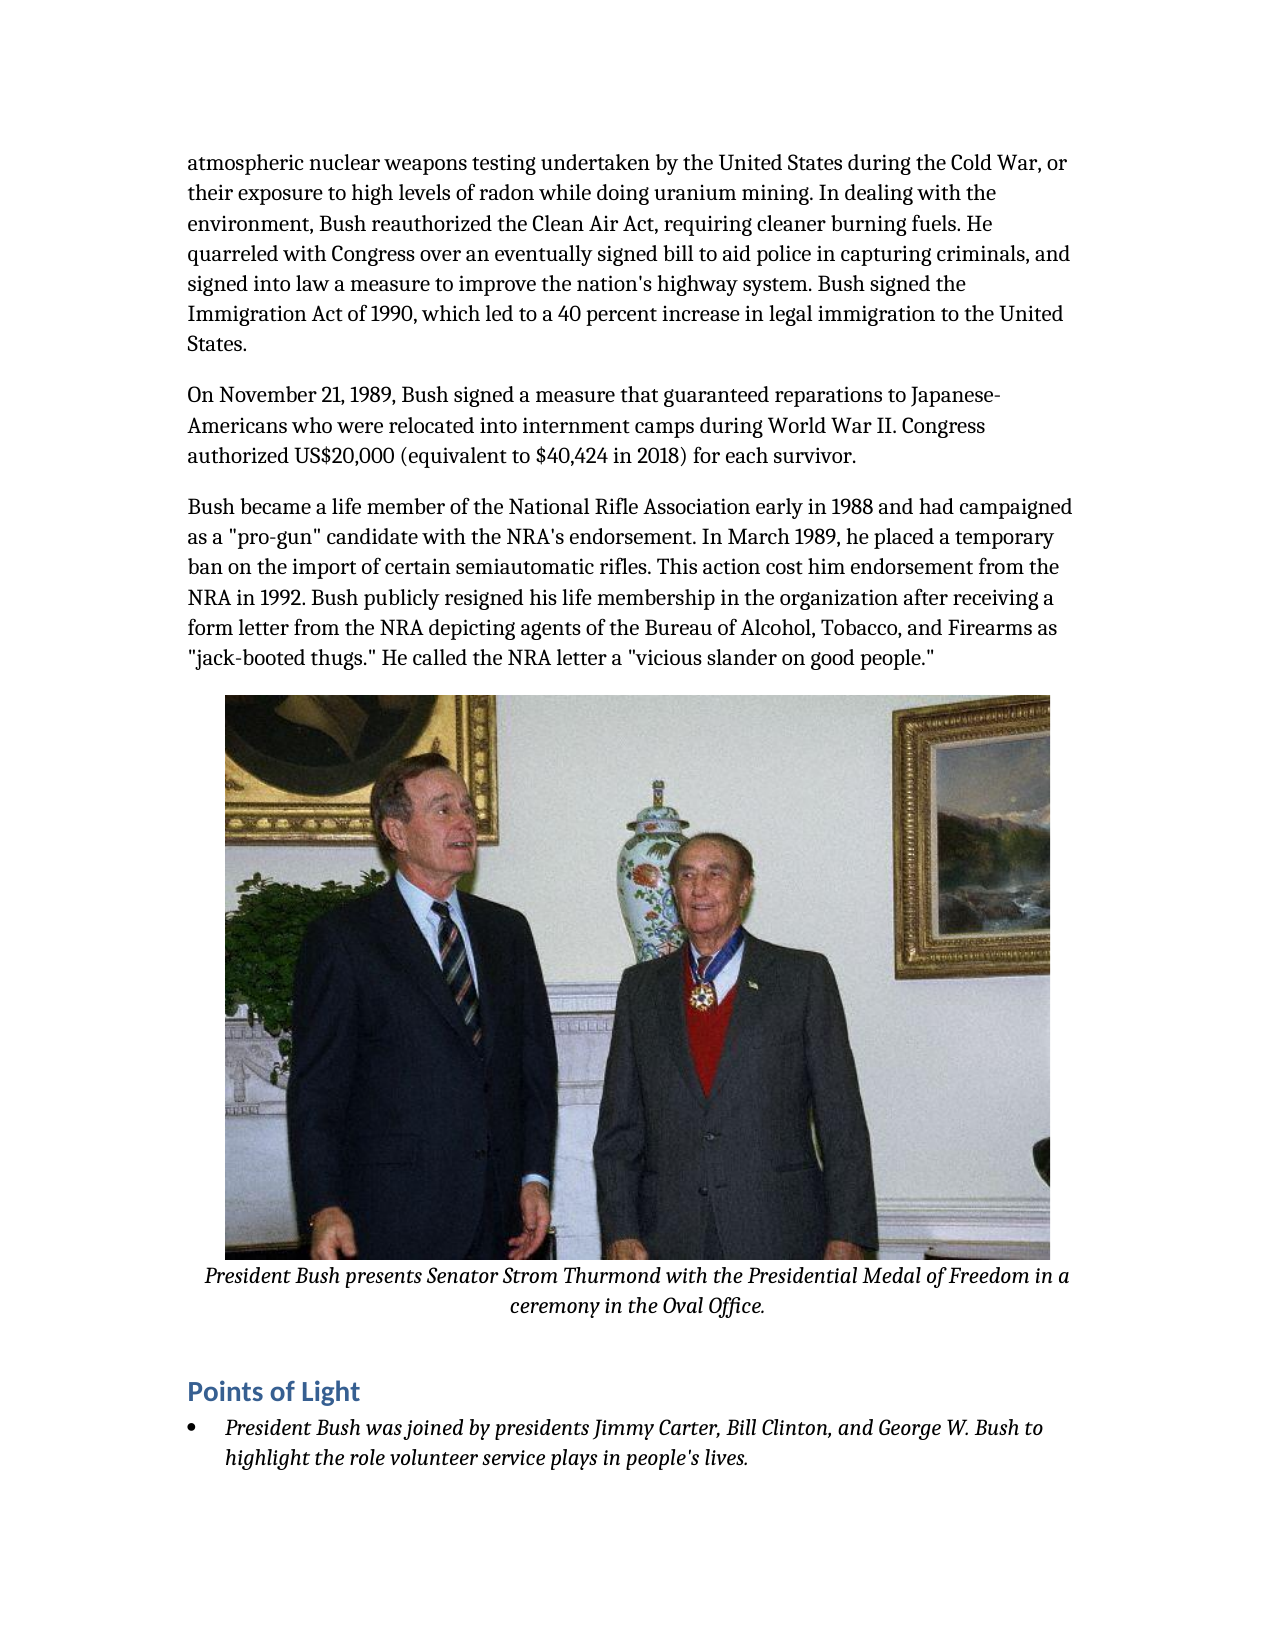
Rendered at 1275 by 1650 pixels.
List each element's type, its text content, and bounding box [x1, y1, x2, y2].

subtitle Points of Light [187, 1373, 1087, 1409]
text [187, 150, 1087, 358]
text Bush became a life member of the National Rifle Association early in 1988 and had campaigned as a "pro-gun" candidate with the NRA's endorsement. In March 1989, he placed a temporary ban on the import of certain semiautomatic rifles. This action cost him endorsement from the NRA in 1992. Bush publicly resigned his life membership in the organization after receiving a form letter from the NRA depicting agents of the Bureau of Alcohol, Tobacco, and Firearms as "jack-booted thugs." He called the NRA letter a "vicious slander on good people." [187, 494, 1087, 671]
picture [225, 695, 1050, 1260]
text On November 21, 1989, Bush signed a measure that guaranteed reparations to Japanese-Americans who were relocated into internment camps during World War II. Congress authorized US$20,000 (equivalent to $40,424 in 2018) for each survivor. [187, 382, 1087, 469]
list President Bush was joined by presidents Jimmy Carter, Bill Clinton, and George W. Bush to highlight the role volunteer service plays in people's lives. [187, 1414, 1087, 1471]
